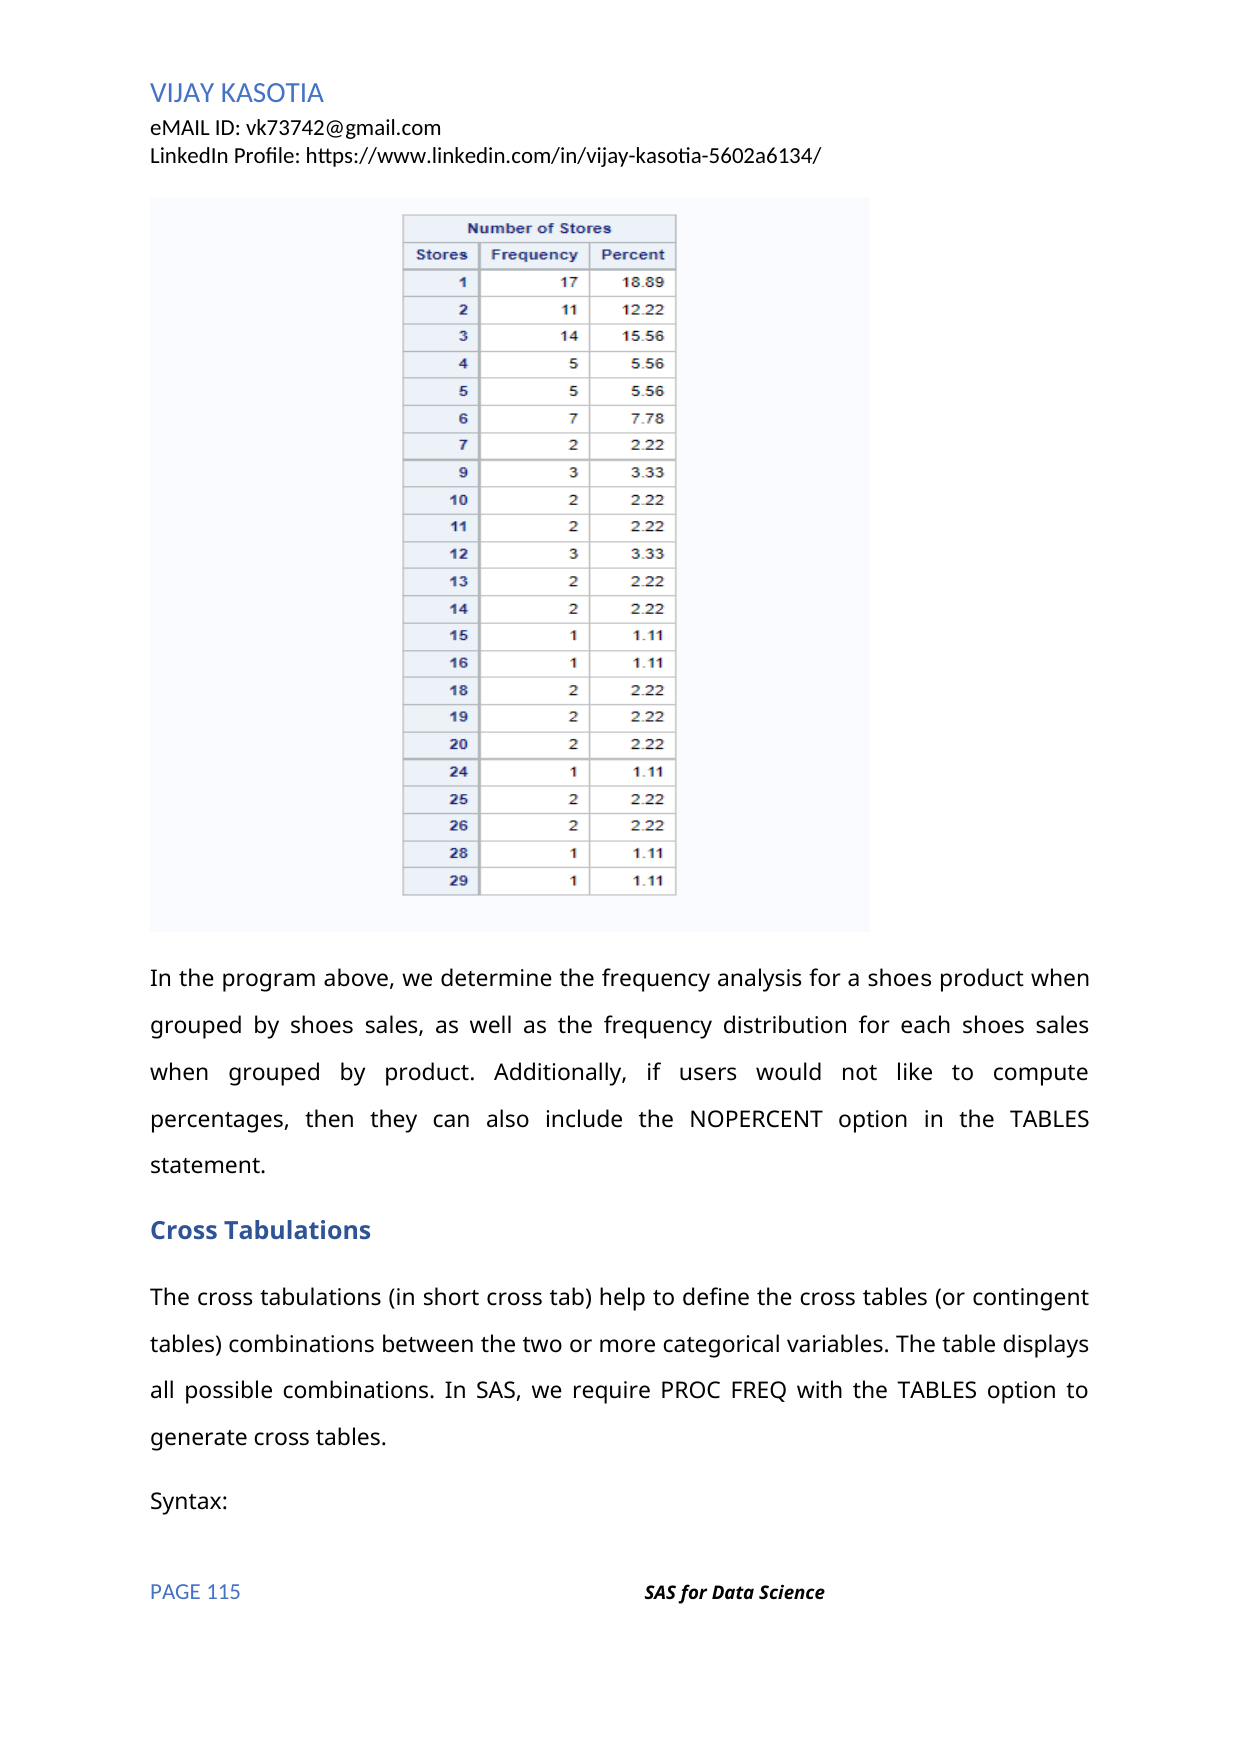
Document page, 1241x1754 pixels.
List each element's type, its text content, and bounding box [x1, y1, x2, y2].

text The cross tabulations (in short cross tab) help to define the cross tables (or contingent tables) combinations between the two or more categorical variables. The table displays all possible combinations. In SAS, we require PROC FREQ with the TABLES option to generate cross tables. [150, 1281, 1090, 1453]
text Cross Tabulations [150, 1213, 1090, 1247]
text In the program above, we determine the frequency analysis for a shoes product when grouped by shoes sales, as well as the frequency distribution for each shoes sales when grouped by product. Additionally, if users would not like to compute percentages, then they can also include the NOPERCENT option in the TABLES statement. [150, 962, 1090, 1181]
picture [150, 197, 871, 932]
text Syntax: [150, 1485, 1090, 1516]
